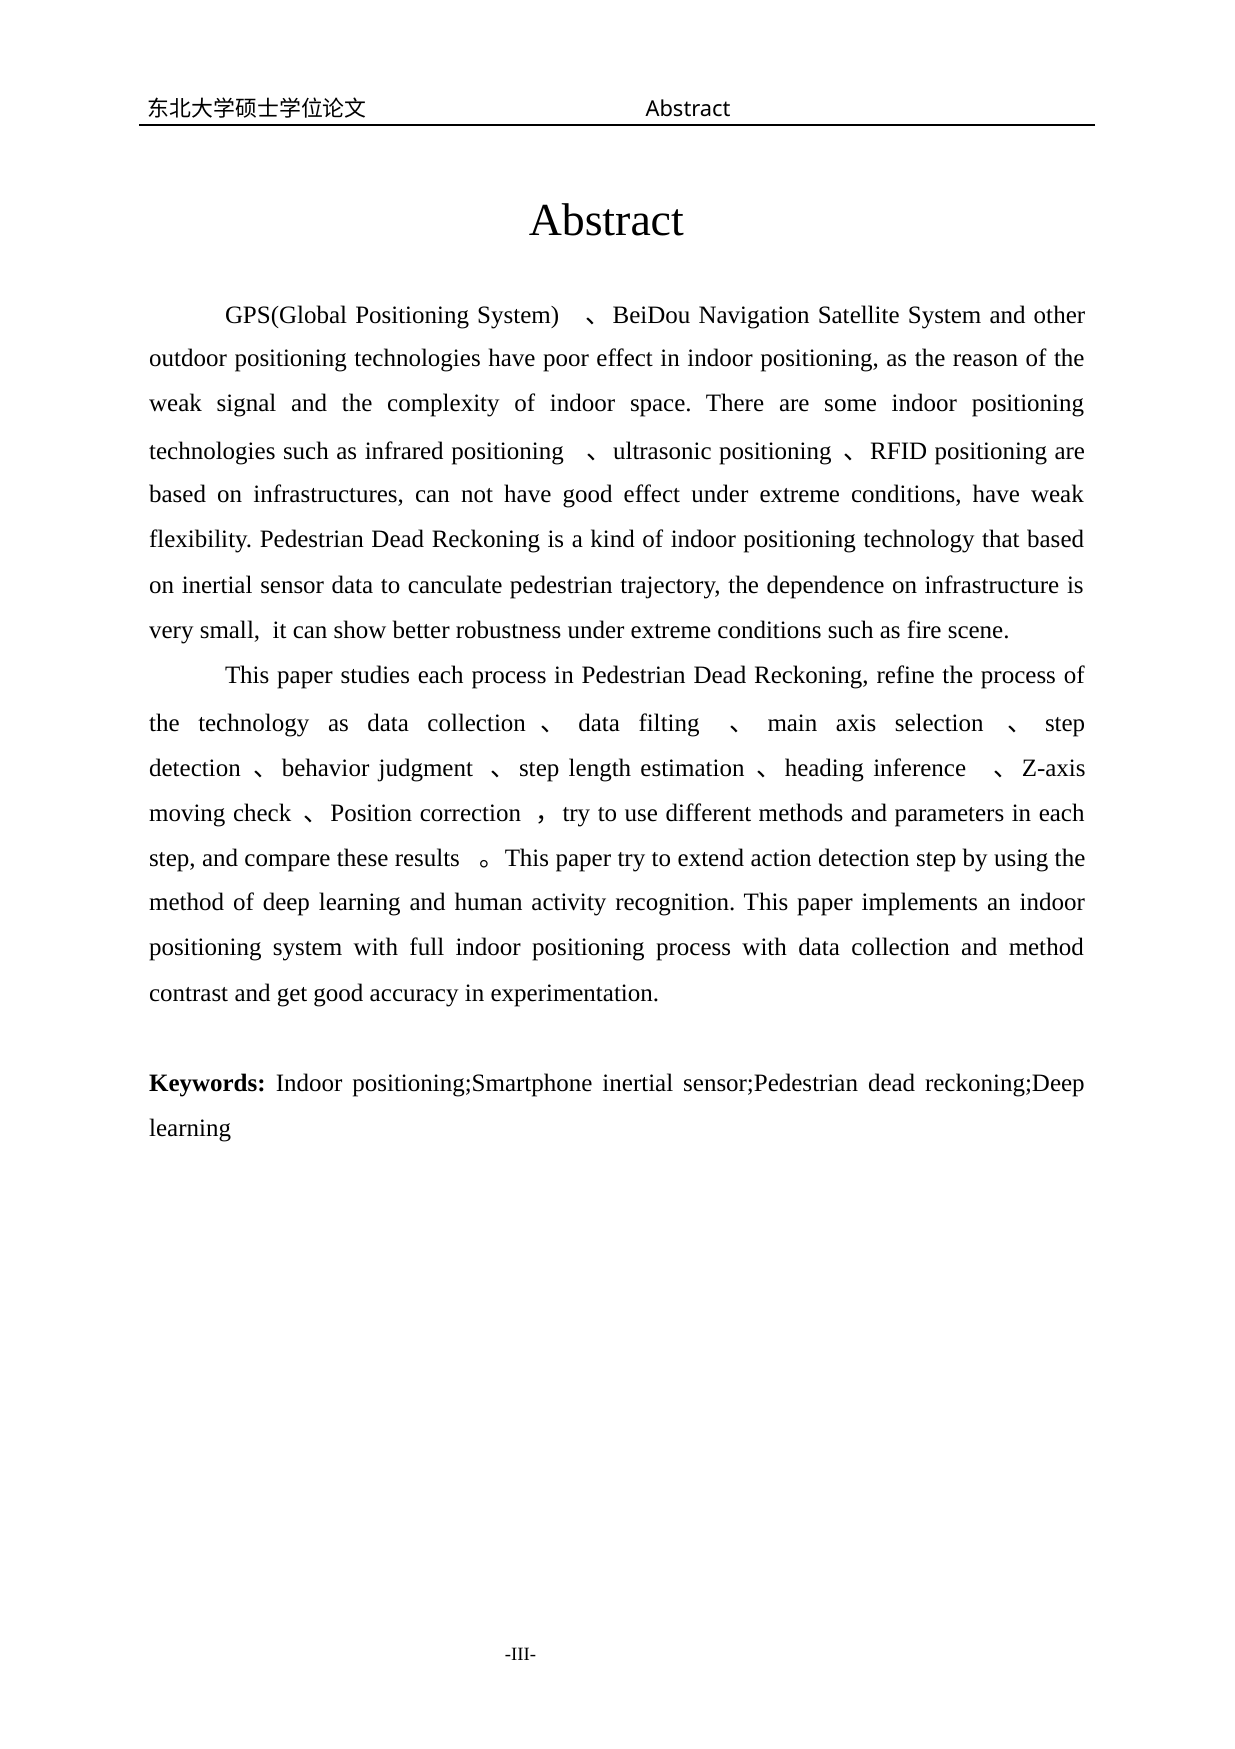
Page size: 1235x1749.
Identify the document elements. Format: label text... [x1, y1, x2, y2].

text Abstract [149, 174, 1085, 265]
text GPS(Global Positioning System)、BeiDou Navigation Satellite System and other outdoor positioning technologies have poor effect in indoor positioning, as the reason of the weak signal and the complexity of indoor space. There are some indoor positioning technologies such as infrared positioning、ultrasonic positioning、RFID positioning are based on infrastructures, can not have good effect under extreme conditions, have weak flexibility. Pedestrian Dead Reckoning is a kind of indoor positioning technology that based on inertial sensor data to canculate pedestrian trajectory, the dependence on infrastructure is very small, it can show better robustness under extreme conditions such as fire scene. [149, 290, 1085, 652]
text Keywords: Indoor positioning;Smartphone inertial sensor;Pedestrian dead reckoning;Deep learning [149, 1060, 1085, 1151]
text This paper studies each process in Pedestrian Dead Reckoning, refine the process of the technology as data collection、data filting、main axis selection、step detection、behavior judgment、step length estimation、heading inference、Z-axis moving check、Position correction，try to use different methods and parameters in each step, and compare these results。This paper try to extend action detection step by using the method of deep learning and human activity recognition. This paper implements an indoor positioning system with full indoor positioning process with data collection and method contrast and get good accuracy in experimentation. [149, 652, 1085, 1015]
